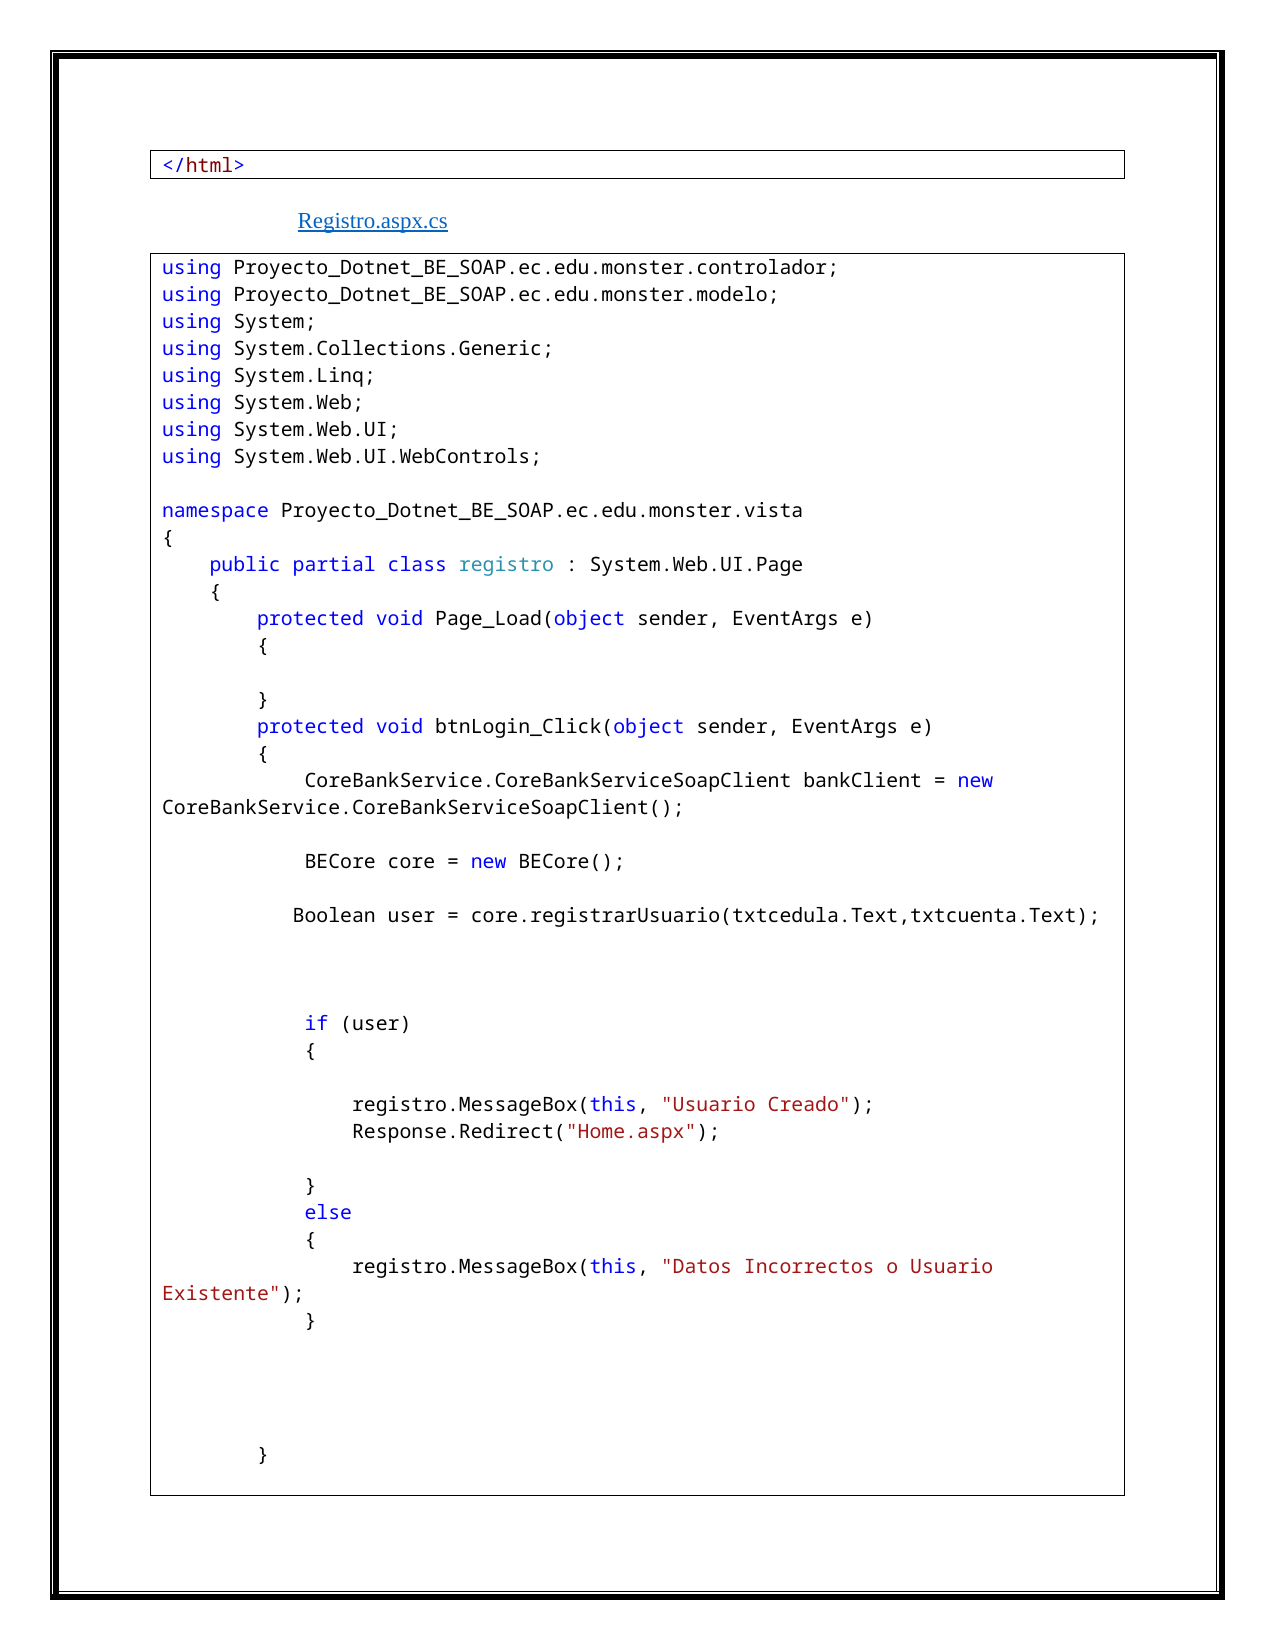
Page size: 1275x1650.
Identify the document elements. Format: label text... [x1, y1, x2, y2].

list Registro.aspx.cs [225, 207, 1125, 234]
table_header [151, 151, 1124, 178]
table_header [151, 254, 1124, 1495]
